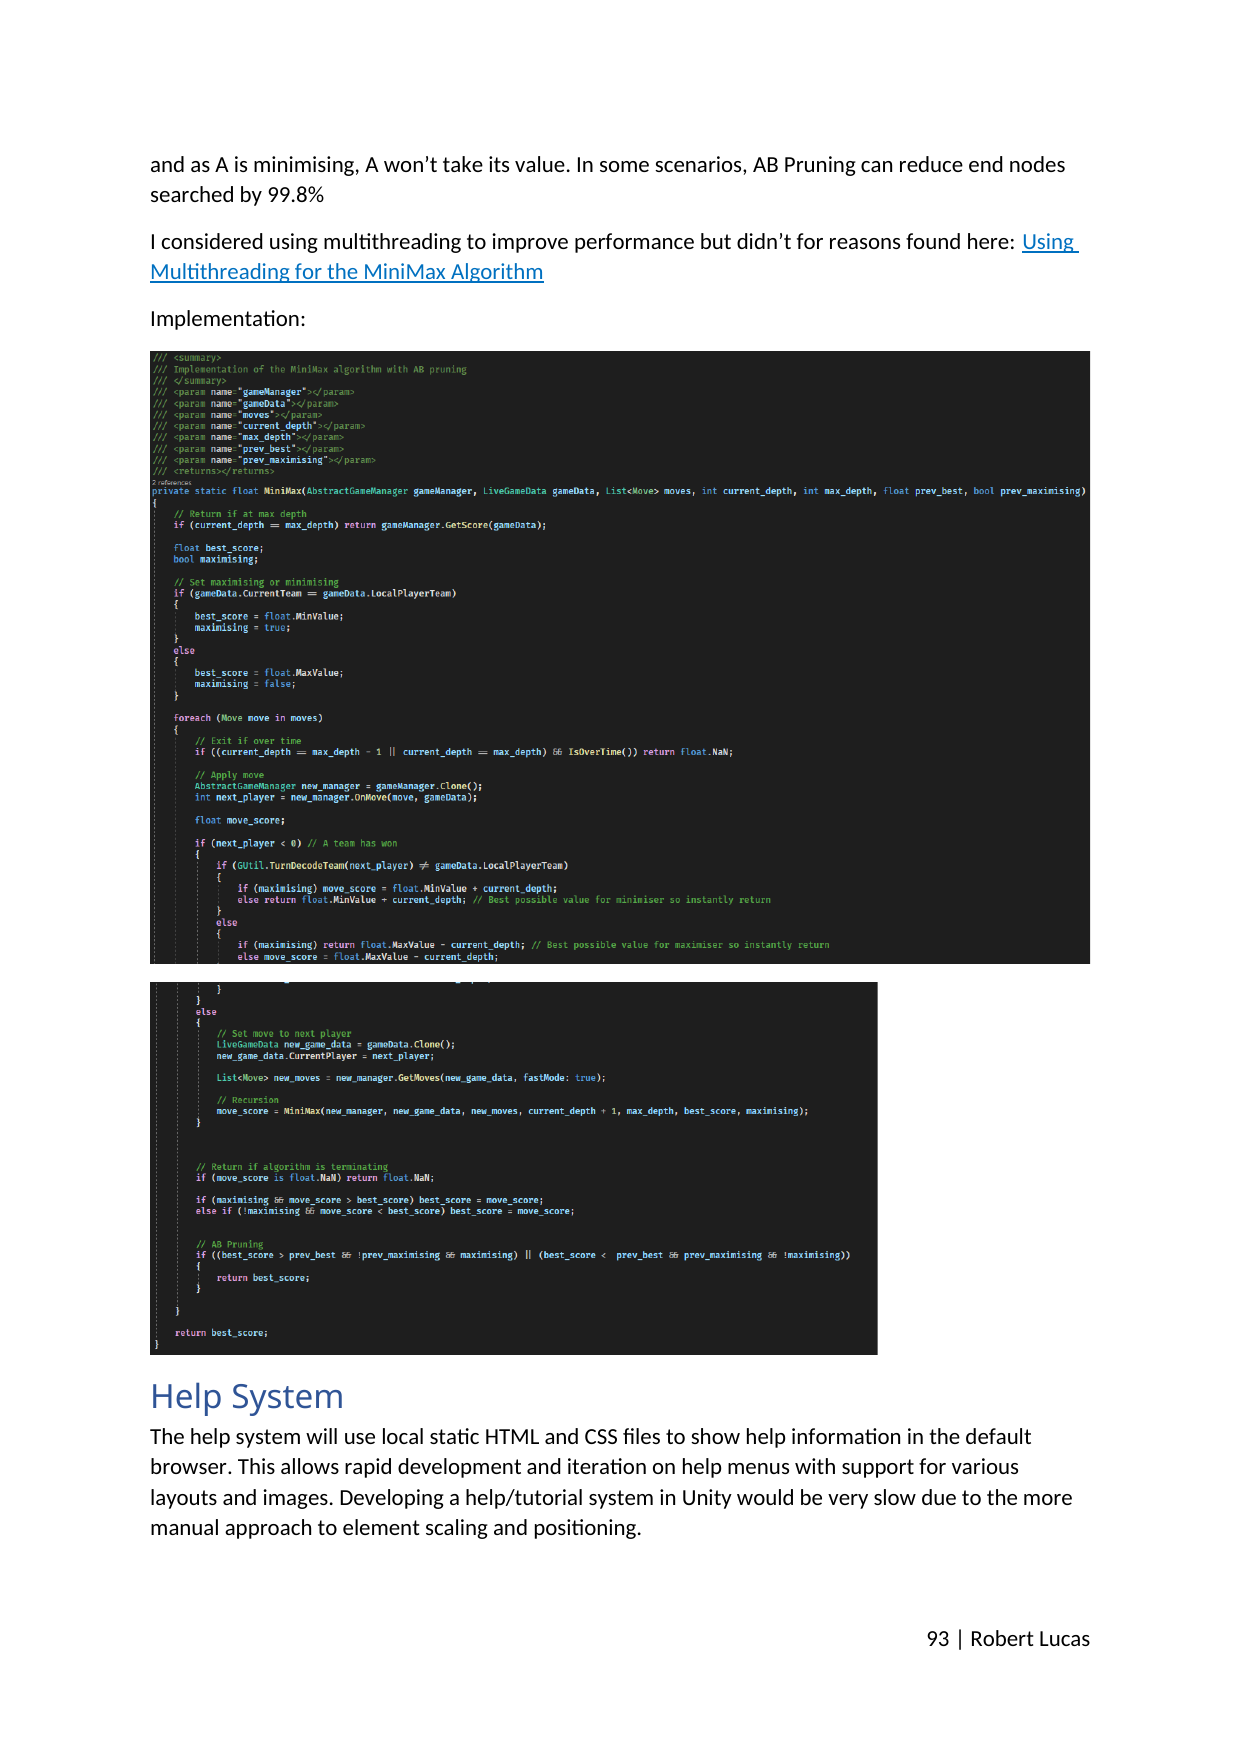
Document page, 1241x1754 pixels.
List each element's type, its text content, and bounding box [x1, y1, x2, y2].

picture [150, 351, 1091, 964]
subtitle Help System [150, 1373, 1090, 1419]
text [150, 150, 1090, 208]
text I considered using multithreading to improve performance but didn’t for reasons found here: Using Multithreading for the MiniMax Algorithm [150, 227, 1090, 285]
text The help system will use local static HTML and CSS files to show help information in the default browser. This allows rapid development and iteration on help menus with support for various layouts and images. Developing a help/tutorial system in Unity would be very slow due to the more manual approach to element scaling and positioning. [150, 1422, 1090, 1541]
text Implementation: [150, 304, 1090, 332]
picture [150, 982, 878, 1355]
